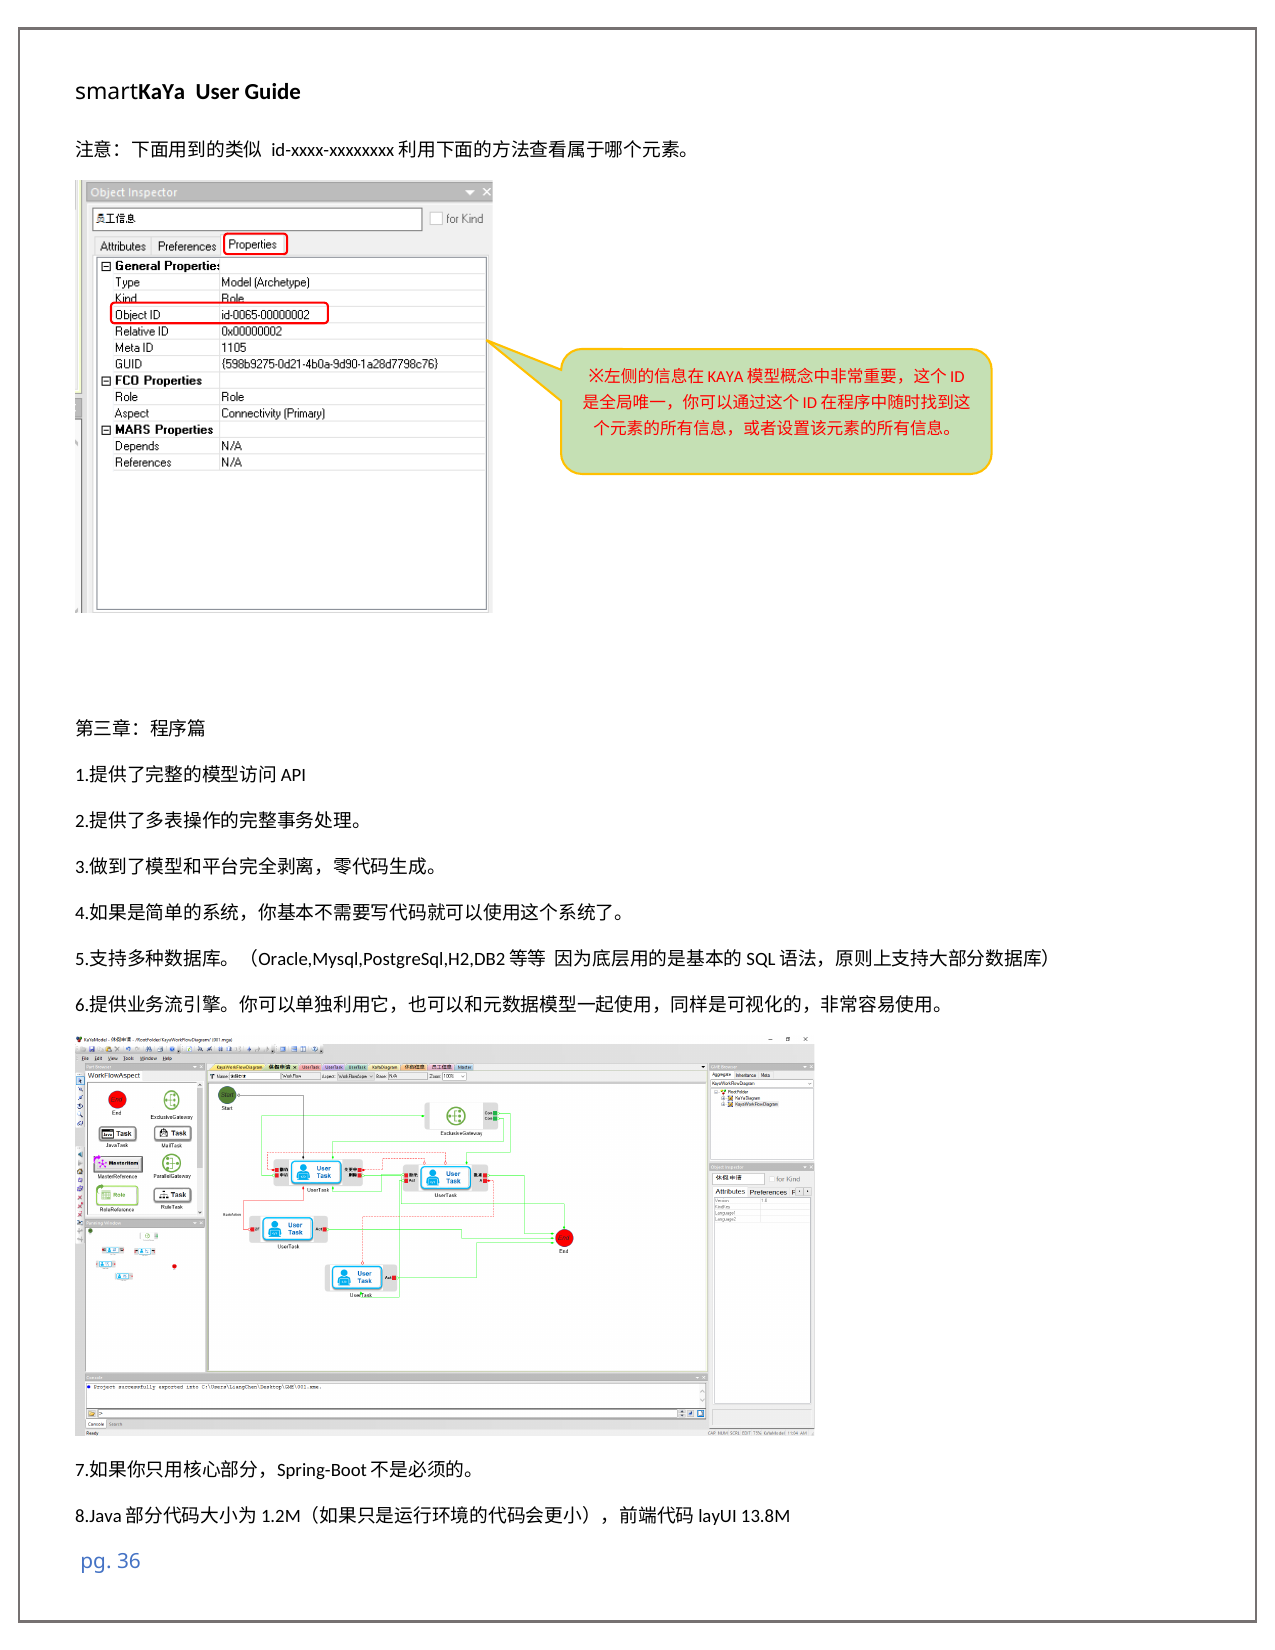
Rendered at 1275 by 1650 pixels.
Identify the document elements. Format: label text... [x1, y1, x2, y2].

text 1.提供了完整的模型访问API [75, 760, 1200, 787]
picture [75, 1035, 815, 1436]
text 2.提供了多表操作的完整事务处理。 [75, 806, 1200, 833]
text 注意：下面用到的类似 id-xxxx-xxxxxxxx 利用下面的方法查看属于哪个元素。 [75, 134, 1200, 161]
text 6.提供业务流引擎。你可以单独利用它，也可以和元数据模型一起使用，同样是可视化的，非常容易使用。 [75, 989, 1200, 1017]
text 8.Java部分代码大小为 1.2M（如果只是运行环境的代码会更小），前端代码layUI 13.8M [75, 1501, 1200, 1528]
text 5.支持多种数据库。（Oracle,Mysql,PostgreSql,H2,DB2等等 因为底层用的是基本的SQL语法，原则上支持大部分数据库） [75, 943, 1200, 971]
picture [75, 180, 493, 613]
text 4.如果是简单的系统，你基本不需要写代码就可以使用这个系统了。 [75, 898, 1200, 925]
text 3.做到了模型和平台完全剥离，零代码生成。 [75, 852, 1200, 879]
text 第三章：程序篇 [75, 714, 1200, 741]
text 7.如果你只用核心部分，Spring-Boot不是必须的。 [75, 1455, 1200, 1482]
